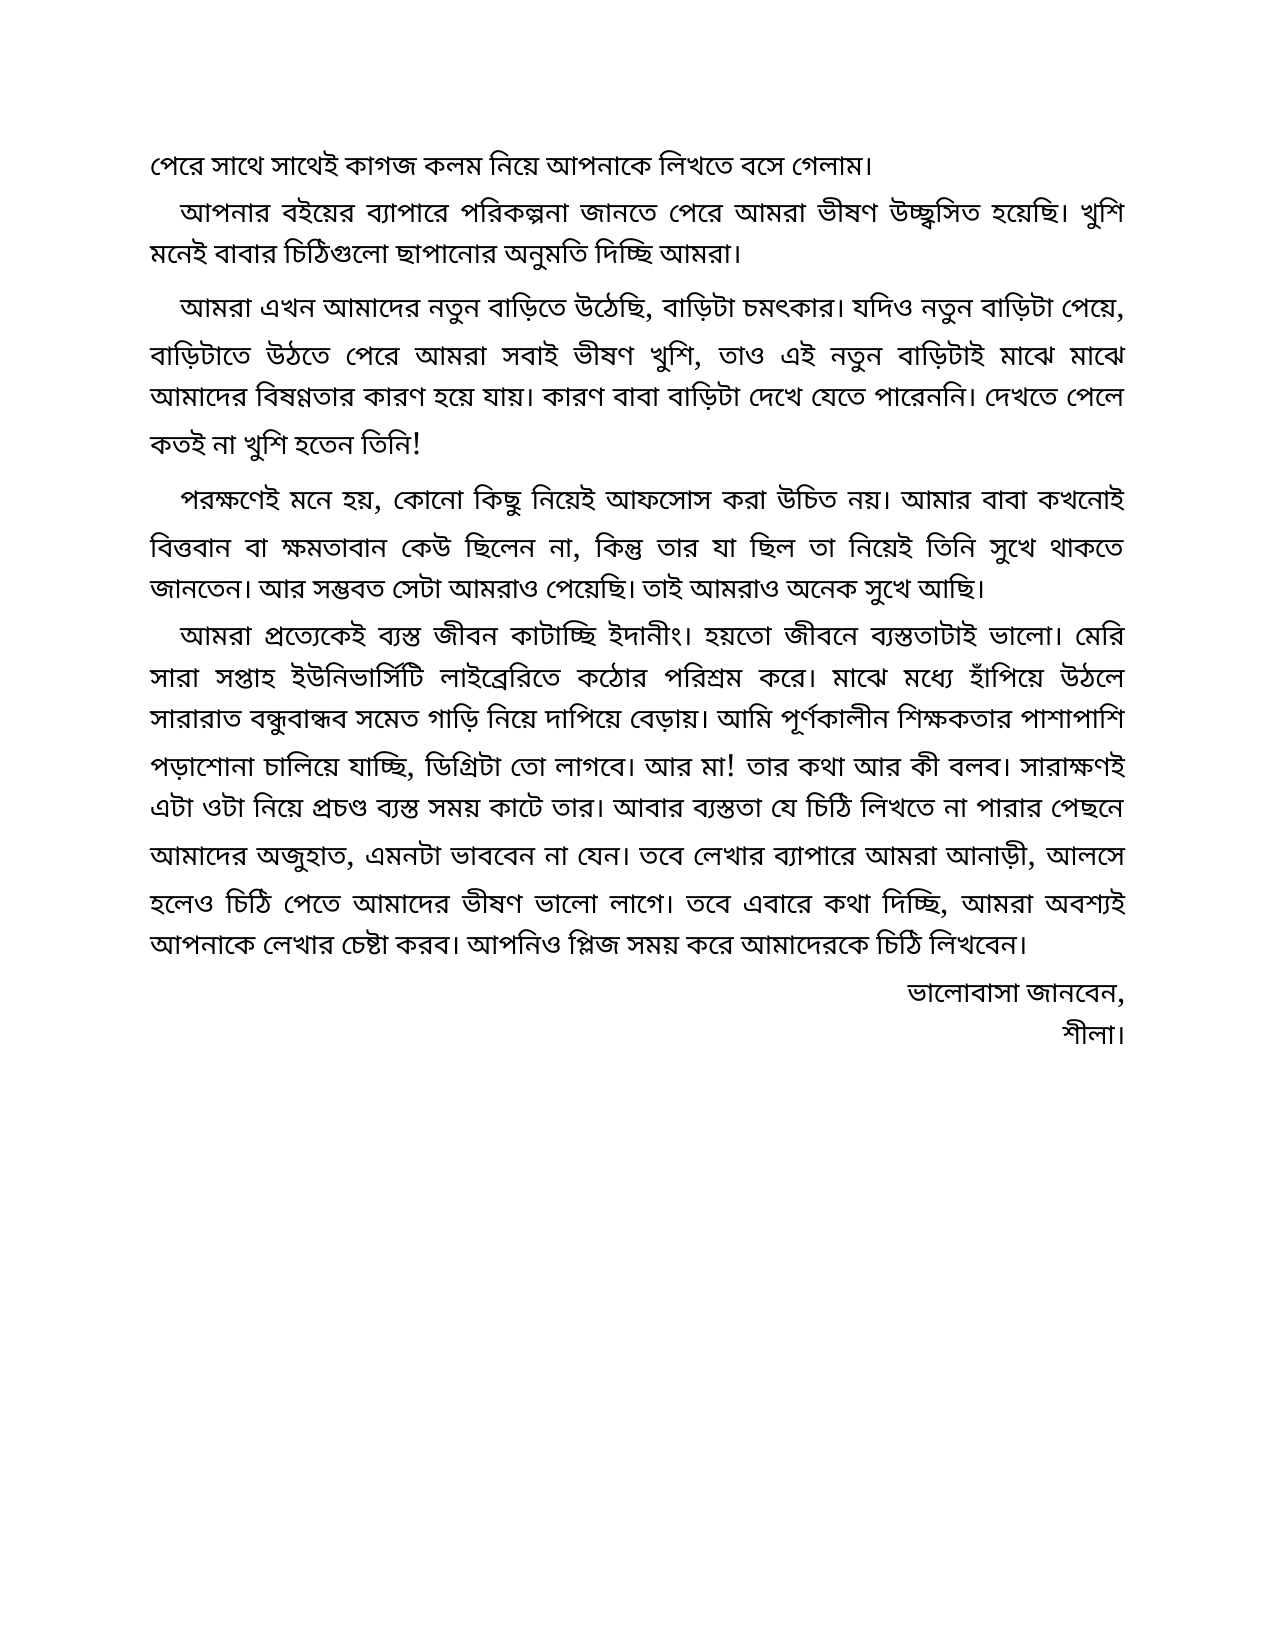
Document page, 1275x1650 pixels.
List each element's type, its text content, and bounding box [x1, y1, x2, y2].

text আপনার বইয়ের ব্যাপারে পরিকল্পনা জানতে পেরে আমরা ভীষণ উচ্ছ্বসিত হয়েছি। খুশি মনেই বাবার চিঠিগুলো ছাপানোর অনুমতি দিচ্ছি আমরা। [150, 197, 1125, 275]
text পরক্ষণেই মনে হয়, কোনো কিছু নিয়েই আফসোস করা উচিত নয়। আমার বাবা কখনোই বিত্তবান বা ক্ষমতাবান কেউ ছিলেন না, কিন্তু তার যা ছিল তা নিয়েই তিনি সুখে থাকতে জানতেন। আর সম্ভবত সেটা আমরাও পেয়েছি। তাই আমরাও অনেক সুখে আছি। [150, 478, 1125, 609]
text ভালোবাসা জানবেন, [150, 971, 1125, 1013]
text শীলা। [150, 1019, 1125, 1055]
text আমরা এখন আমাদের নতুন বাড়িতে উঠেছি, বাড়িটা চমৎকার। যদিও নতুন বাড়িটা পেয়ে, বাড়িটাতে উঠতে পেরে আমরা সবাই ভীষণ খুশি, তাও এই নতুন বাড়িটাই মাঝে মাঝে আমাদের বিষণ্ণতার কারণ হয়ে যায়। কারণ বাবা বাড়িটা দেখে যেতে পারেননি। দেখতে পেলে কতই না খুশি হতেন তিনি! [150, 286, 1125, 466]
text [150, 150, 1125, 186]
text আমরা প্রত্যেকেই ব্যস্ত জীবন কাটাচ্ছি ইদানীং। হয়তো জীবনে ব্যস্ততাটাই ভালো। মেরি সারা সপ্তাহ ইউনিভার্সিটি লাইব্রেরিতে কঠোর পরিশ্রম করে। মাঝে মধ্যে হাঁপিয়ে উঠলে সারারাত বন্ধুবান্ধব সমেত গাড়ি নিয়ে দাপিয়ে বেড়ায়। আমি পূর্ণকালীন শিক্ষকতার পাশাপাশি পড়াশোনা চালিয়ে যাচ্ছি, ডিগ্রিটা তো লাগবে। আর মা! তার কথা আর কী বলব। সারাক্ষণই এটা ওটা নিয়ে প্রচণ্ড ব্যস্ত সময় কাটে তার। আবার ব্যস্ততা যে চিঠি লিখতে না পারার পেছনে আমাদের অজুহাত, এমনটা ভাববেন না যেন। তবে লেখার ব্যাপারে আমরা আনাড়ী, আলসে হলেও চিঠি পেতে আমাদের ভীষণ ভালো লাগে। তবে এবারে কথা দিচ্ছি, আমরা অবশ্যই আপনাকে লেখার চেষ্টা করব। আপনিও প্লিজ সময় করে আমাদেরকে চিঠি লিখবেন। [150, 621, 1125, 966]
